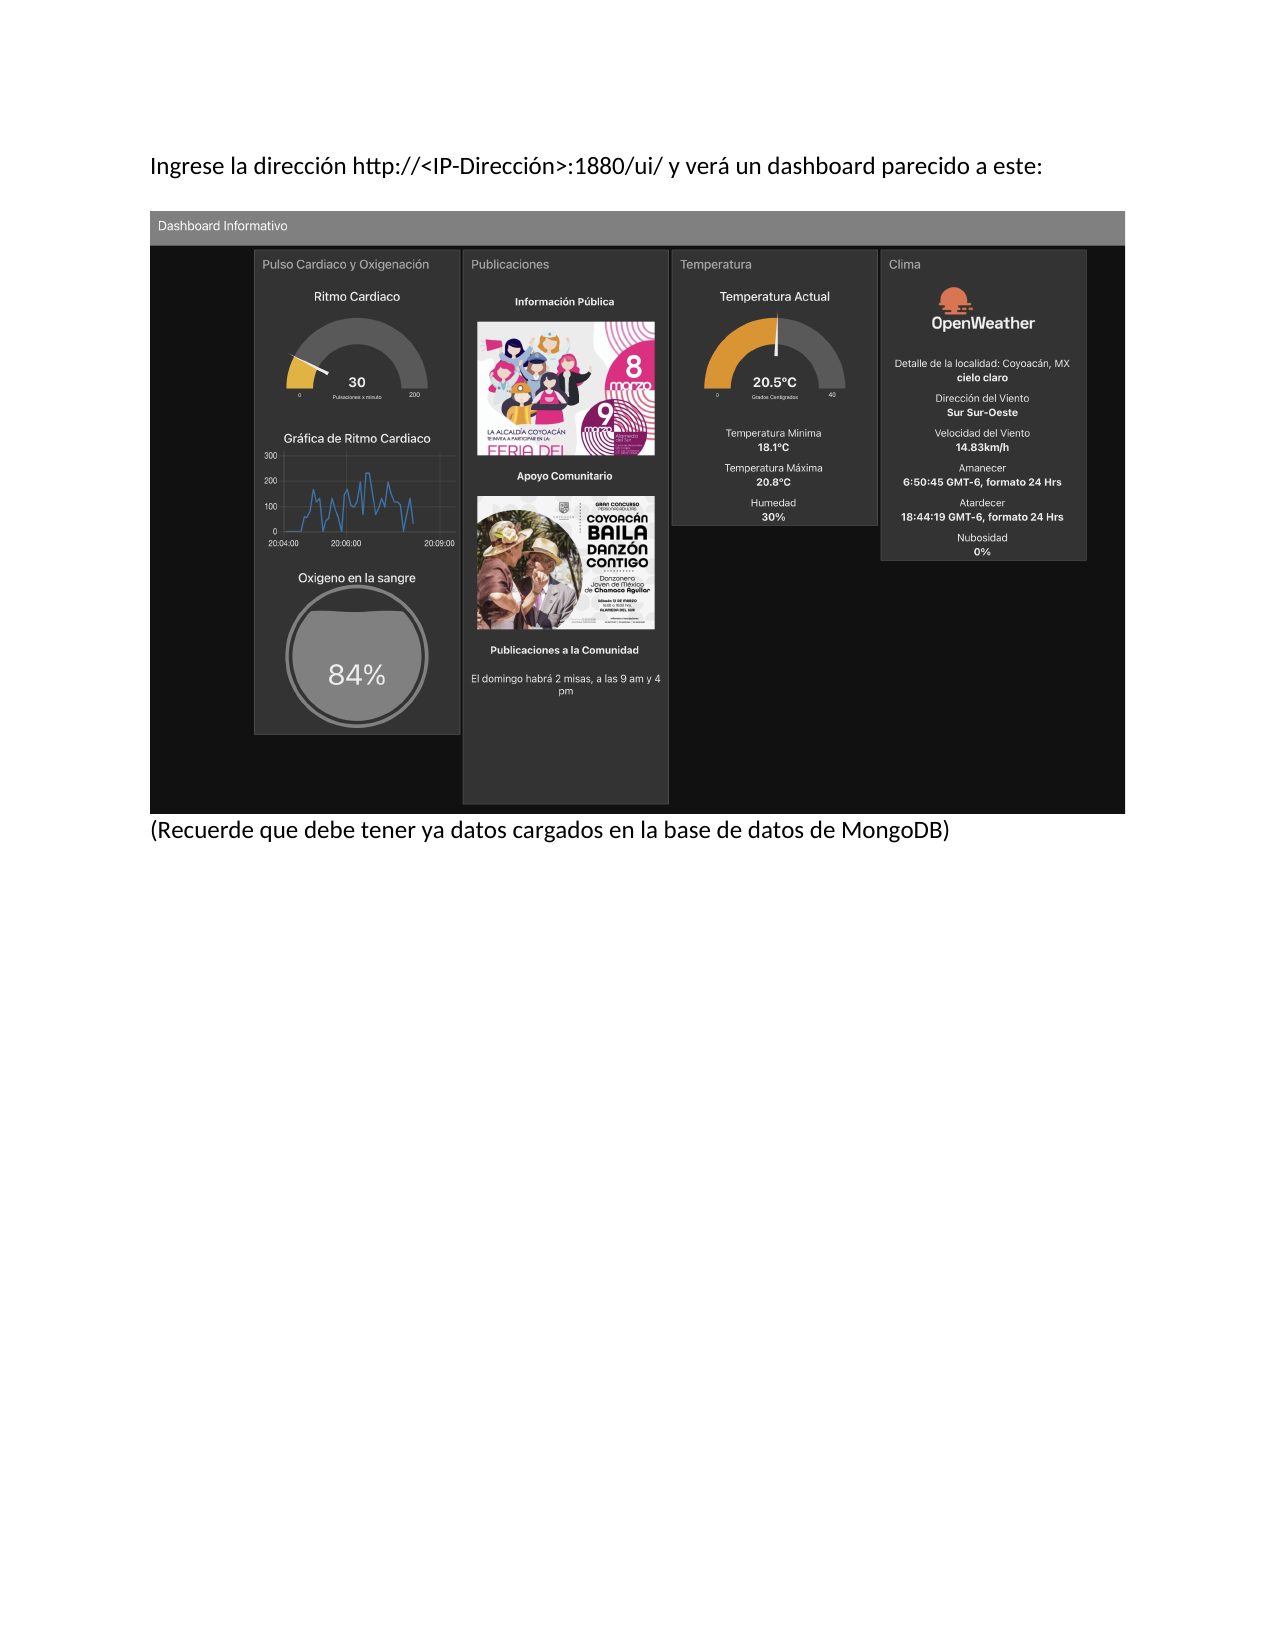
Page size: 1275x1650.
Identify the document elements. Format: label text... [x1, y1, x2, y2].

picture [150, 211, 1125, 814]
text Ingrese la dirección http://<IP-Dirección>:1880/ui/ y verá un dashboard parecido a este: [150, 150, 1125, 181]
text (Recuerde que debe tener ya datos cargados en la base de datos de MongoDB) [150, 814, 1125, 844]
